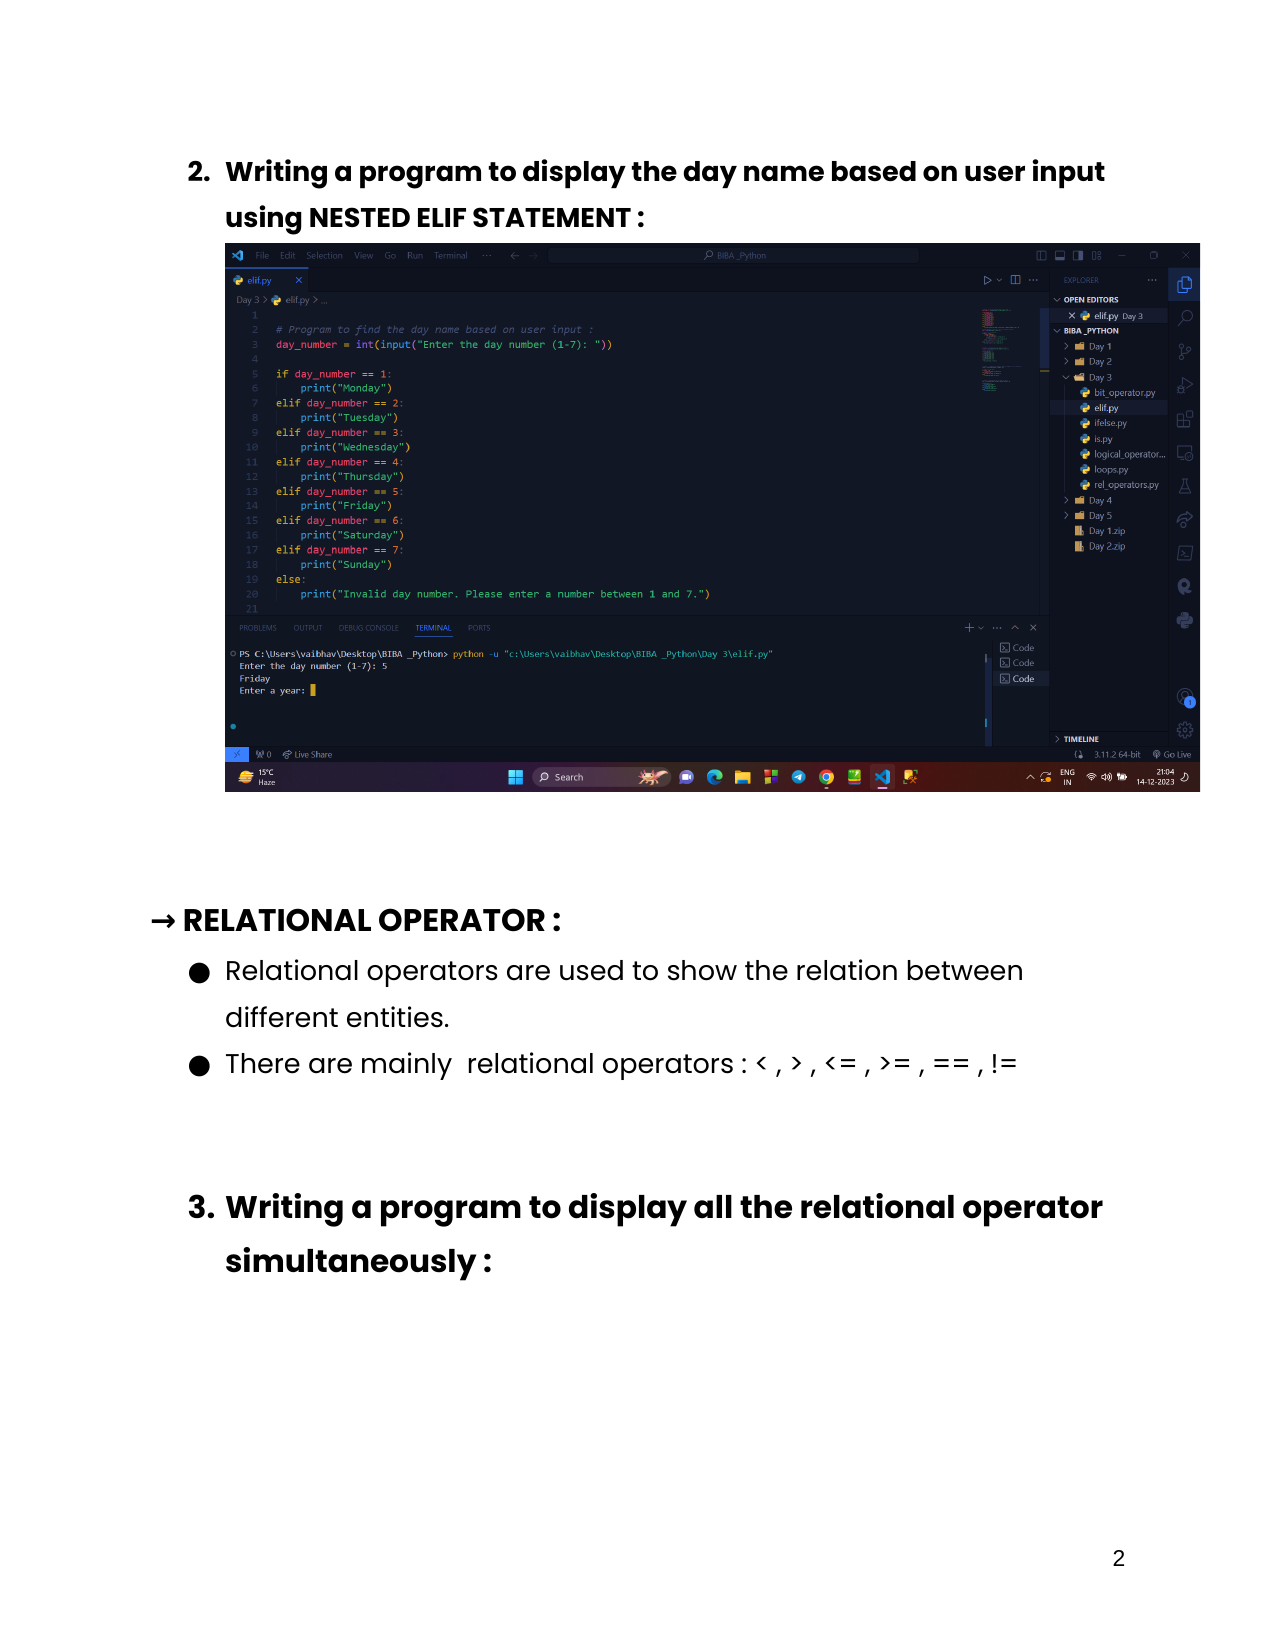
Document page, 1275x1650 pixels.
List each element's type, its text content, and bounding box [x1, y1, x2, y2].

list Writing a program to display the day name based on user input using NESTED ELIF STATEMENT : [187, 150, 1125, 237]
list Relational operators are used to show the relation between different entities. [187, 949, 1125, 1037]
text → RELATIONAL OPERATOR : [150, 896, 1125, 942]
picture [225, 243, 1200, 792]
list There are mainly relational operators : < , > , <= , >= , == , != [187, 1043, 1125, 1083]
list Writing a program to display all the relational operator simultaneously : [187, 1183, 1125, 1283]
